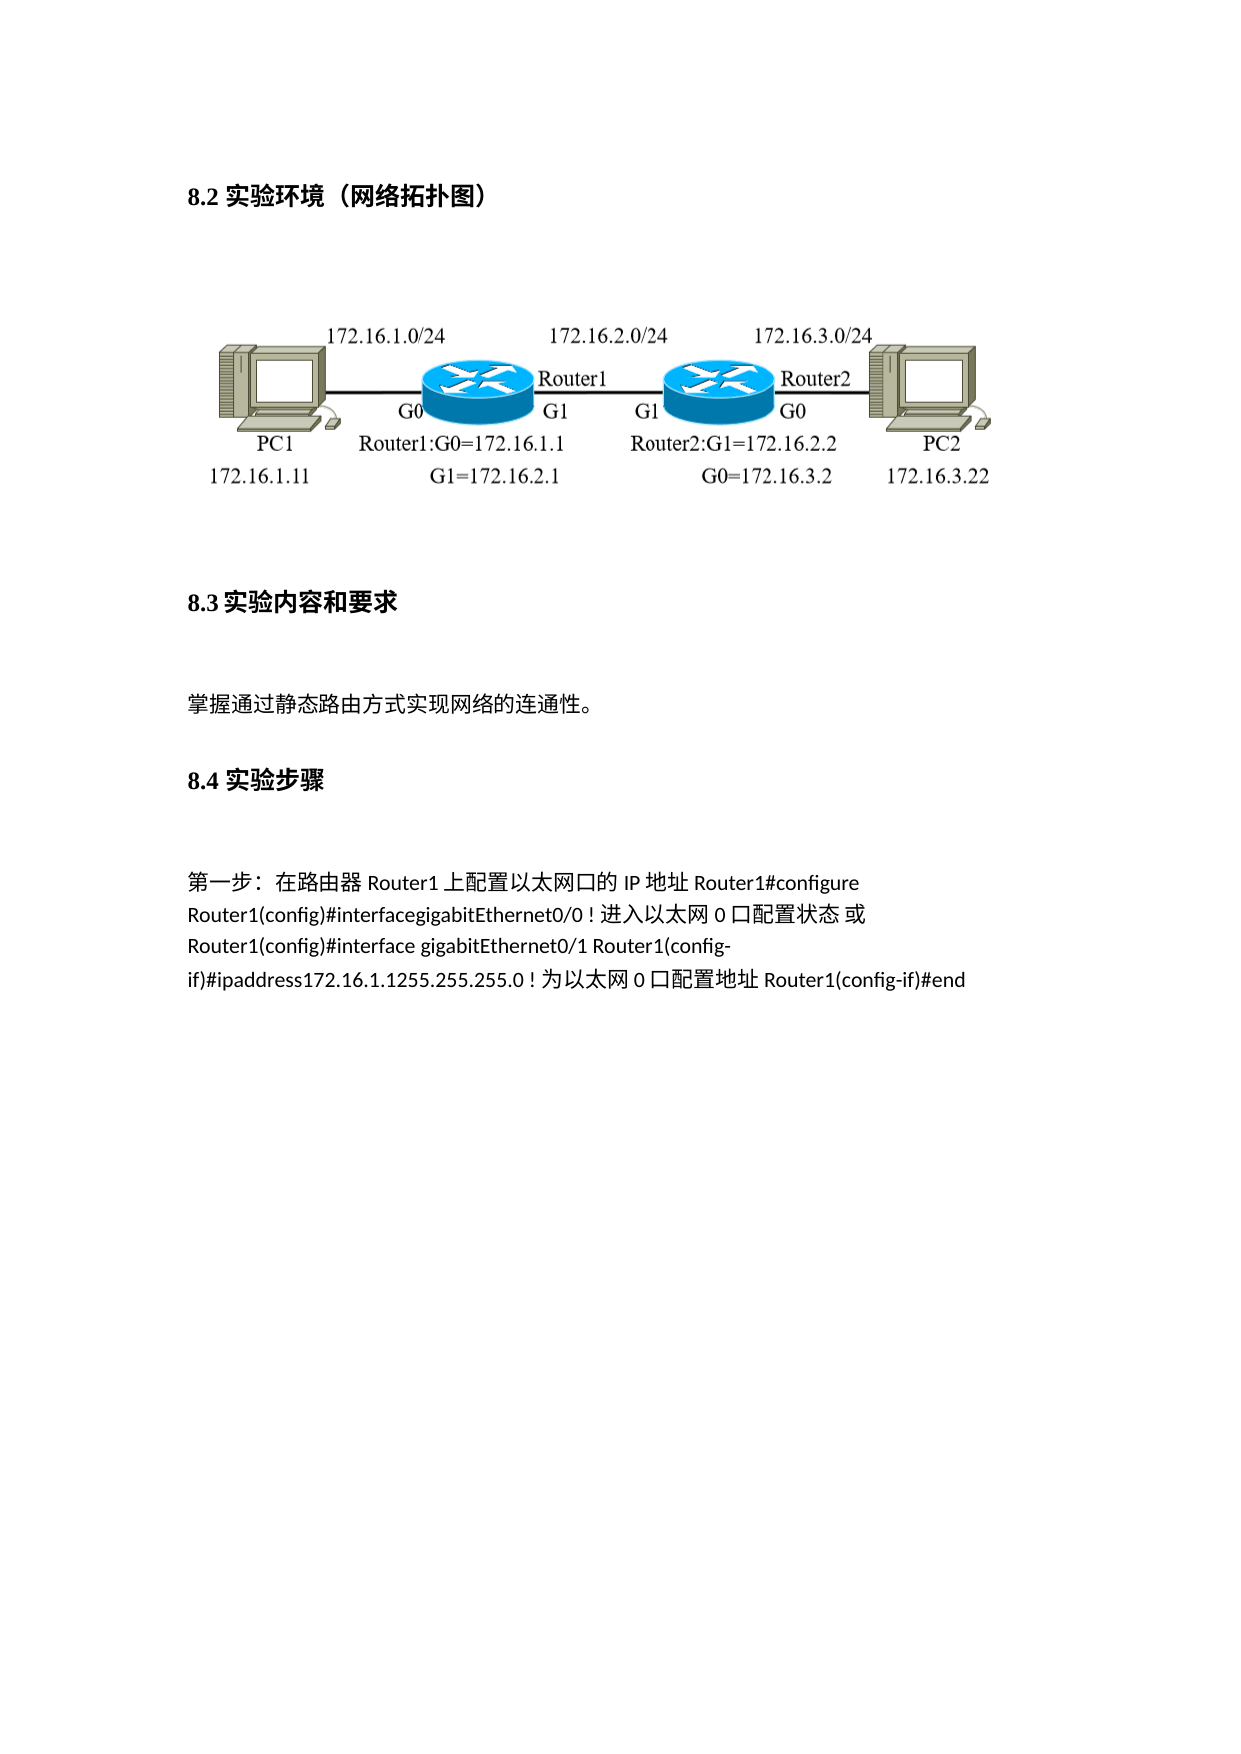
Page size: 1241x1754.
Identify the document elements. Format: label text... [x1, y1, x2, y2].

subtitle 8.3实验内容和要求 [187, 568, 1053, 633]
picture [187, 296, 999, 493]
text 第一步：在路由器 Router1 上配置以太网口的 IP 地址 Router1#configure Router1(config)#interfacegigabitEthernet0/0 ! 进入以太网 0 口配置状态 或 Router1(config)#interface gigabitEthernet0/1 Router1(config-if)#ipaddress172.16.1.1255.255.255.0 ! 为以太网 0 口配置地址 Router1(config-if)#end [187, 864, 1053, 994]
subtitle 8.2 实验环境（网络拓扑图） [187, 162, 1053, 227]
text 掌握通过静态路由方式实现网络的连通性。 [187, 686, 1053, 719]
subtitle 8.4 实验步骤 [187, 746, 1053, 811]
